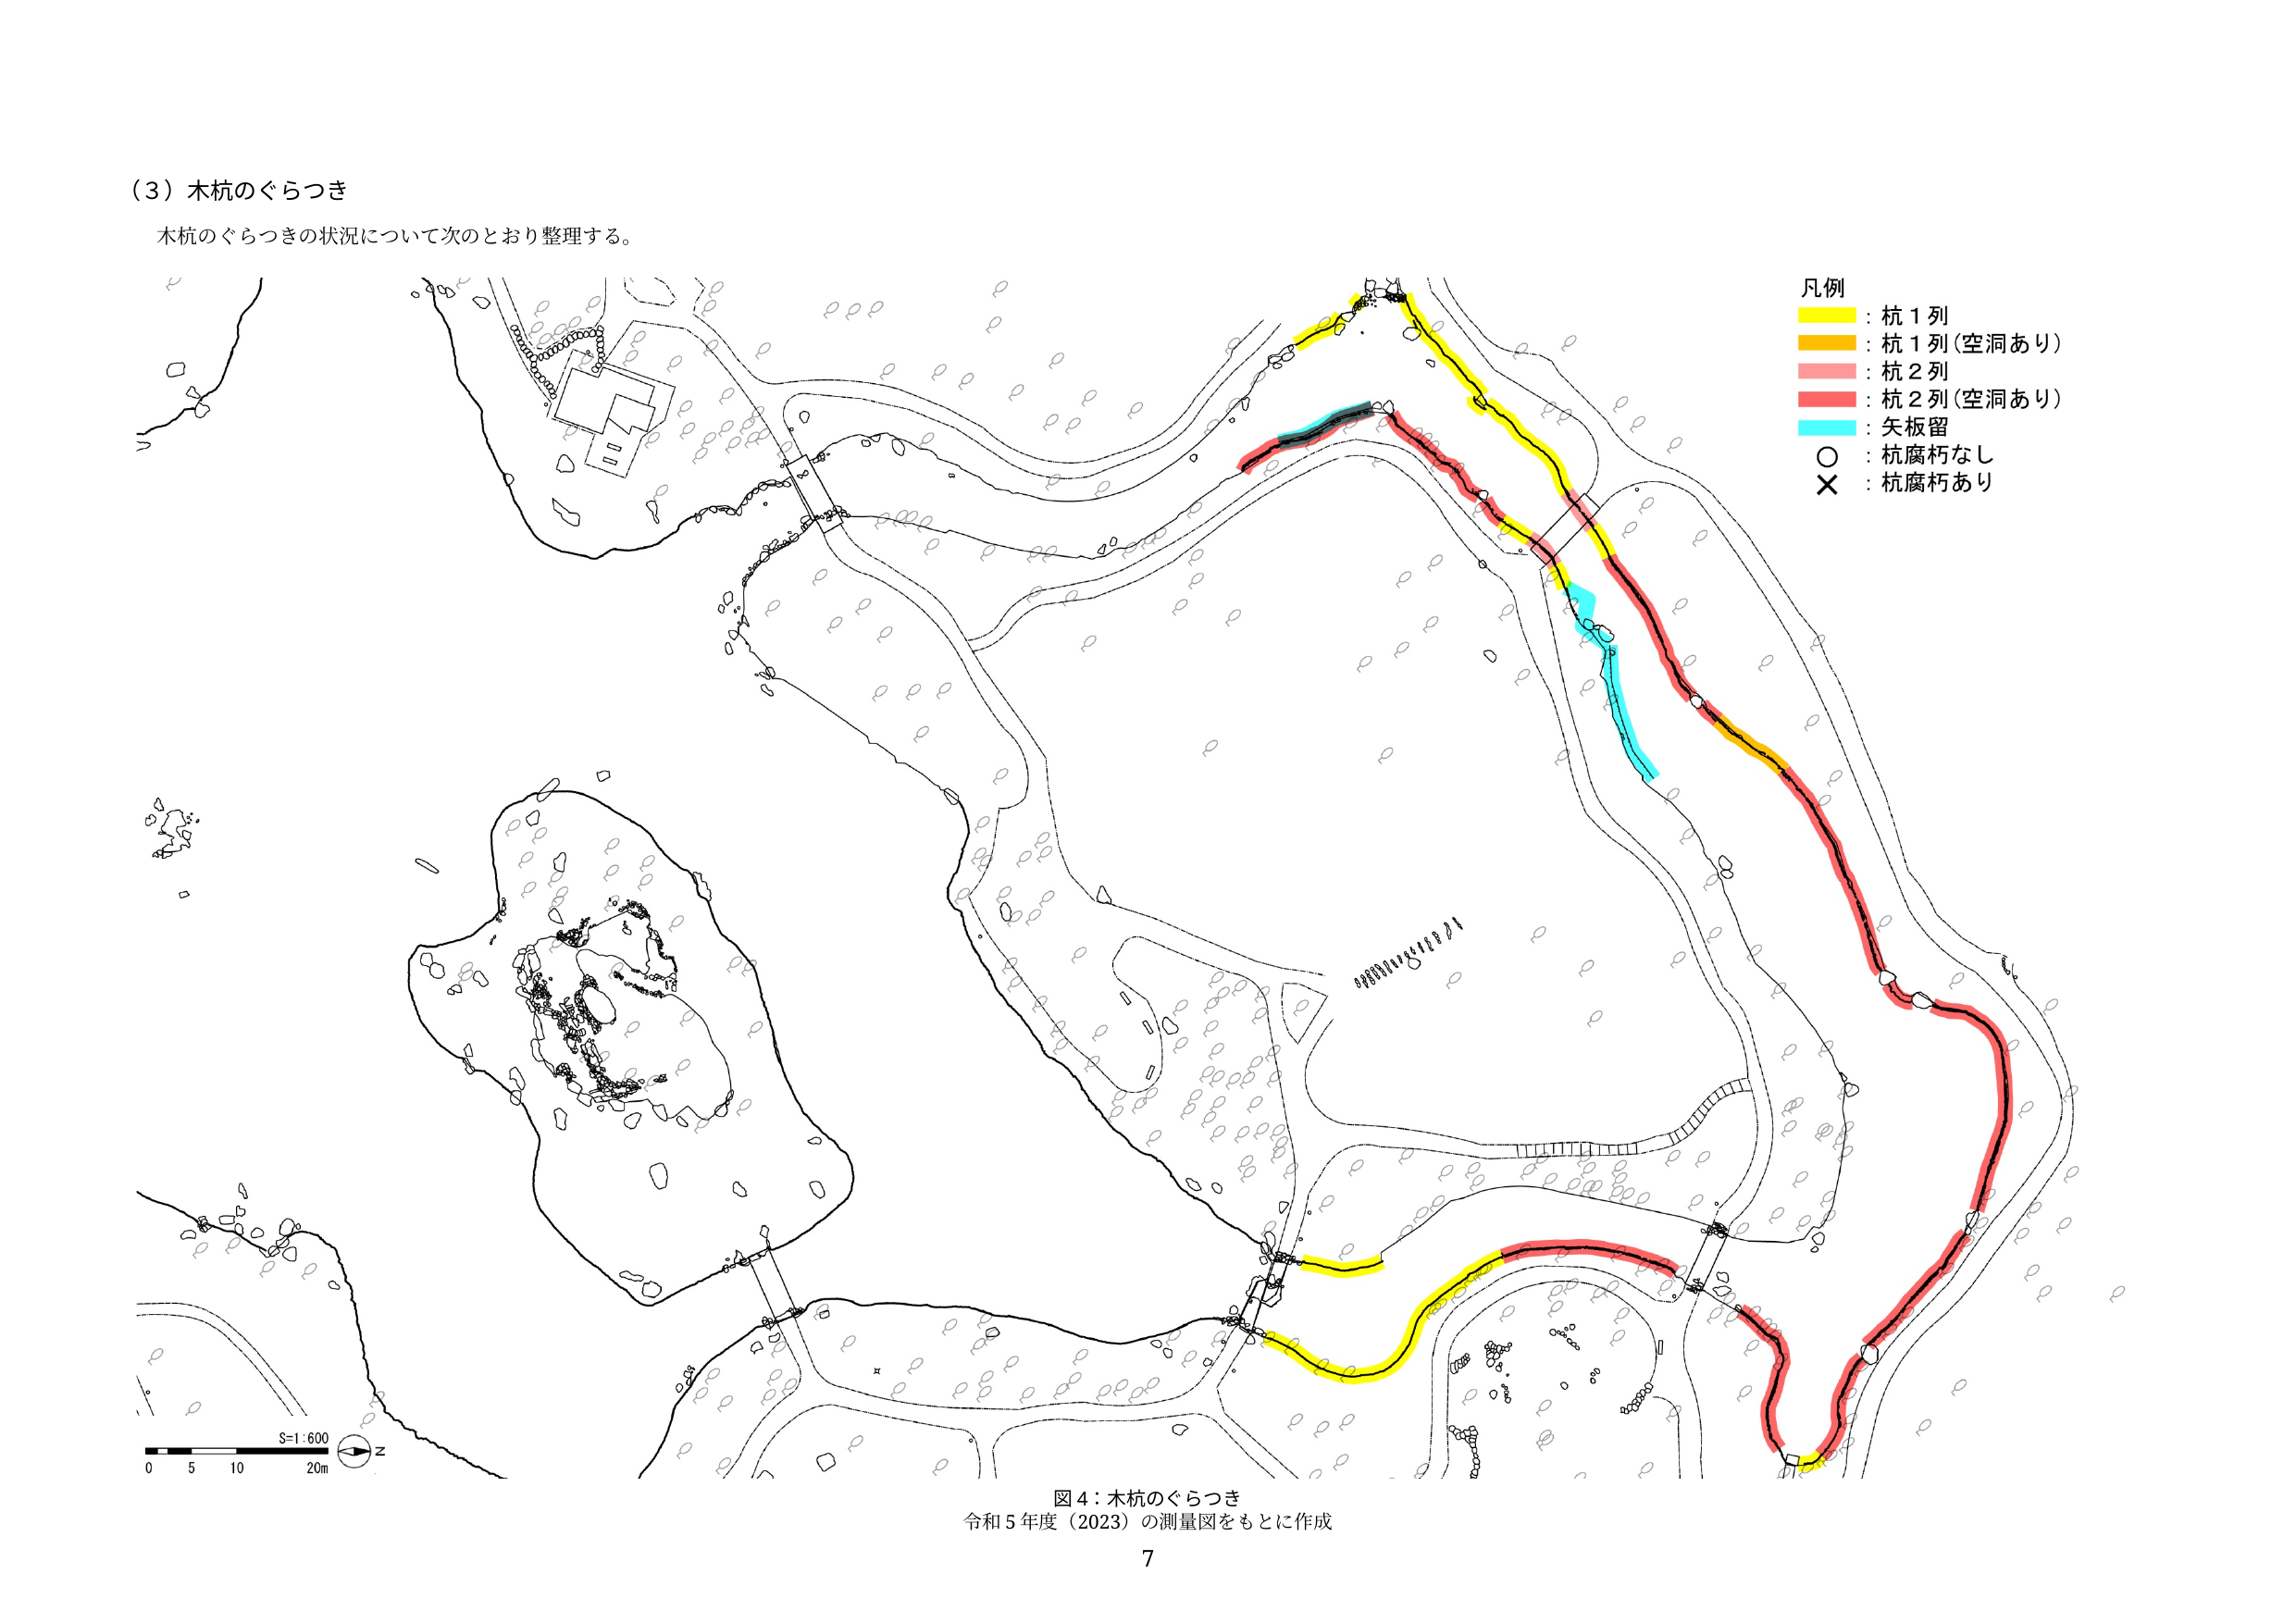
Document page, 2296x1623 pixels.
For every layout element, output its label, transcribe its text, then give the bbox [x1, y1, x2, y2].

picture [136, 276, 2153, 1481]
text 木杭のぐらつきの状況について次のとおり整理する。 [137, 218, 1127, 253]
text （３）木杭のぐらつき [118, 172, 1127, 206]
